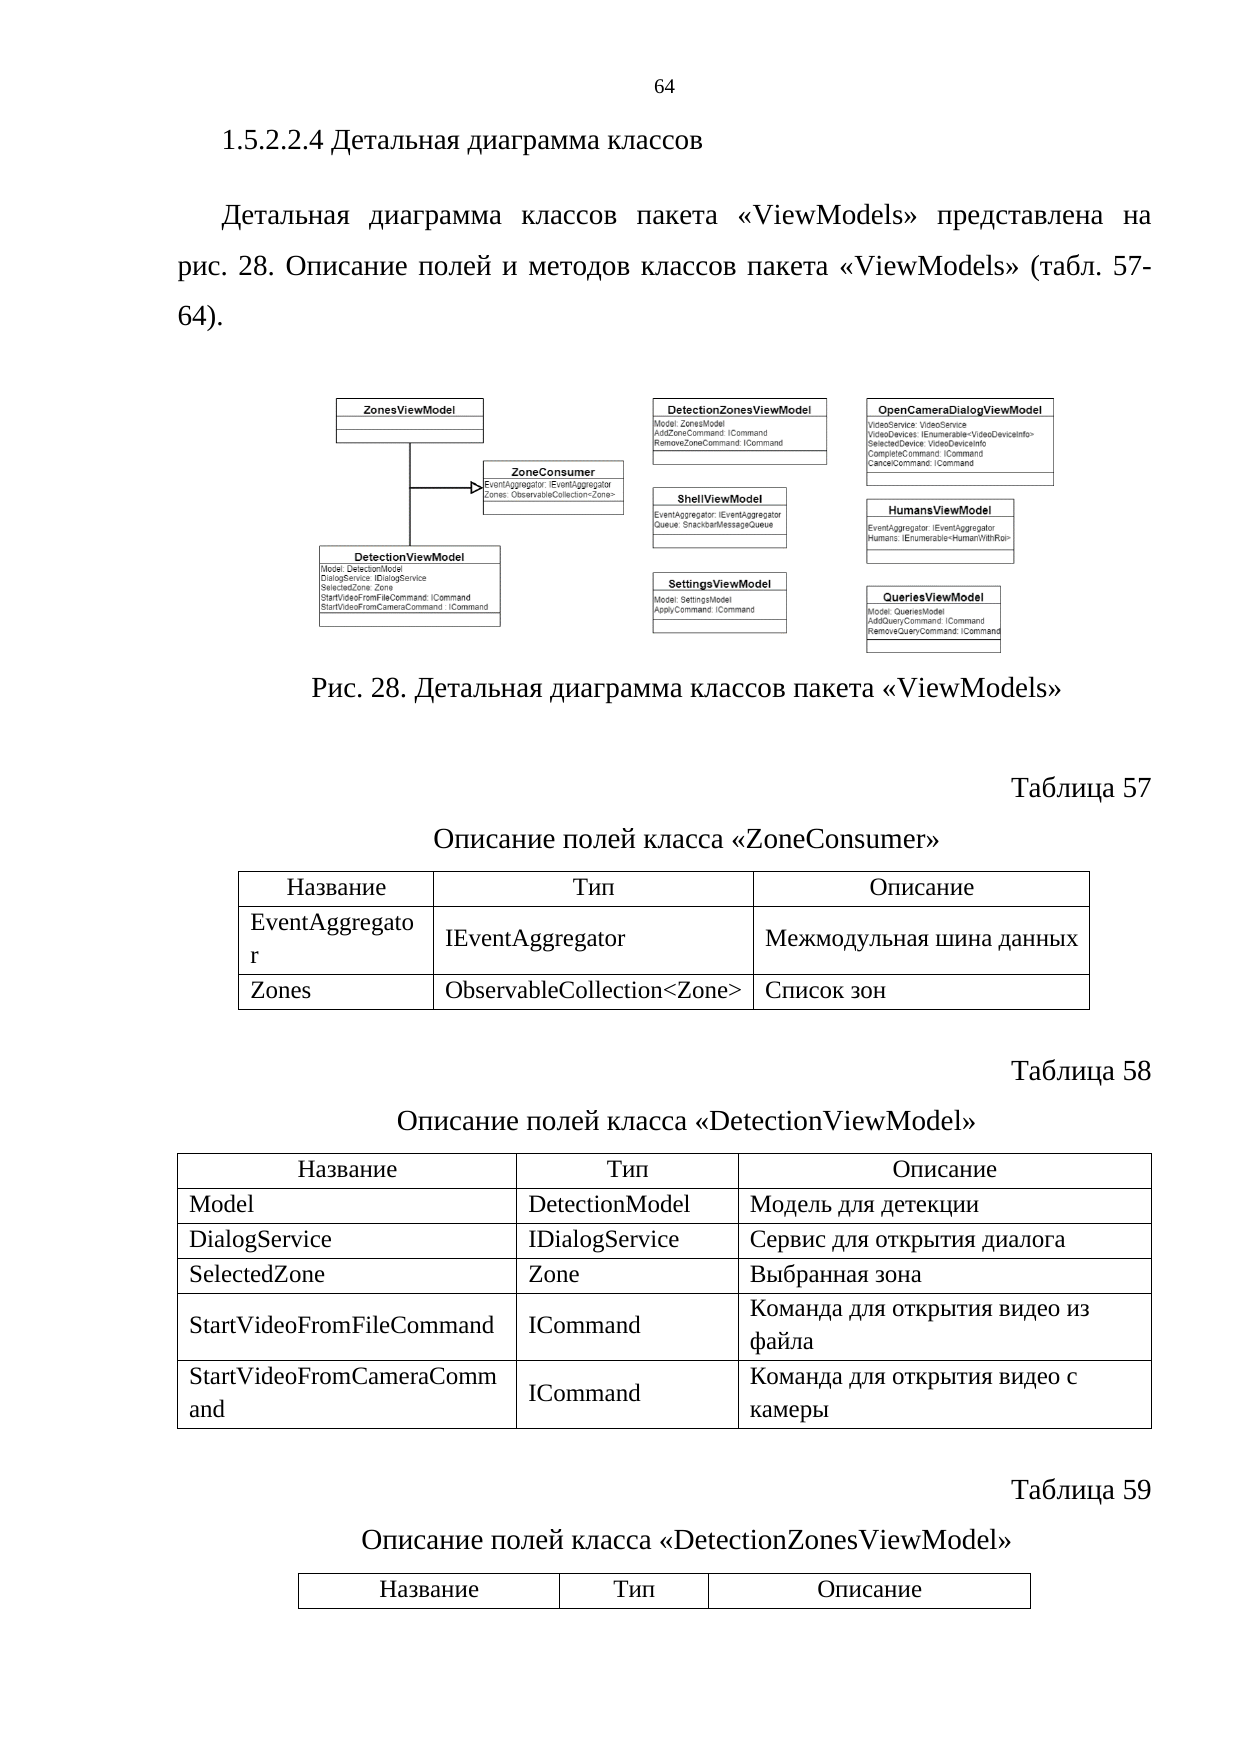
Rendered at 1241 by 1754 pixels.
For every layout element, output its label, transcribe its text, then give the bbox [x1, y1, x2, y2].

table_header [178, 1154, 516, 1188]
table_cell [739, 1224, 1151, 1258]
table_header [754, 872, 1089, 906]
text Описание полей класса «ZoneConsumer» [177, 821, 1152, 854]
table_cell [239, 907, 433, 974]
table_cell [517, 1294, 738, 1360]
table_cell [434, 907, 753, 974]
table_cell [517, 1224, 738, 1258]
text Описание полей класса «DetectionZonesViewModel» [177, 1522, 1152, 1556]
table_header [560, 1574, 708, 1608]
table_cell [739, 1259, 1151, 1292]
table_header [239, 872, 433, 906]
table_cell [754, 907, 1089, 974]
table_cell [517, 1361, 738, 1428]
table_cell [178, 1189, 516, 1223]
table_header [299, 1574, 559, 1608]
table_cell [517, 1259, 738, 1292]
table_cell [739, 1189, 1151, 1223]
text Рис. 28. Детальная диаграмма классов пакета «ViewModels» [177, 670, 1152, 703]
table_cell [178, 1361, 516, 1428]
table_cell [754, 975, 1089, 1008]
picture [319, 398, 1054, 653]
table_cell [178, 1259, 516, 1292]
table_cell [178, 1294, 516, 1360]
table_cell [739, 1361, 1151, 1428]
text Таблица 57 [177, 770, 1152, 804]
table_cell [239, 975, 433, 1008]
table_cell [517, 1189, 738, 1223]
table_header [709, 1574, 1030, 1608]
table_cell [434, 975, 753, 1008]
text Детальная диаграмма классов пакета «ViewModels» представлена на рис. 28. Описание полей и методов классов пакета «ViewModels» (табл. 57-64). [177, 197, 1152, 331]
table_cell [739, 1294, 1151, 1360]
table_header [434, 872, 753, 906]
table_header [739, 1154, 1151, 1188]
text 1.5.2.2.4 Детальная диаграмма классов [177, 122, 1152, 156]
text Таблица 59 [177, 1472, 1152, 1506]
text Описание полей класса «DetectionViewModel» [177, 1103, 1152, 1136]
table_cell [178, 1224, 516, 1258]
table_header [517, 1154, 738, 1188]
text Таблица 58 [177, 1053, 1152, 1086]
